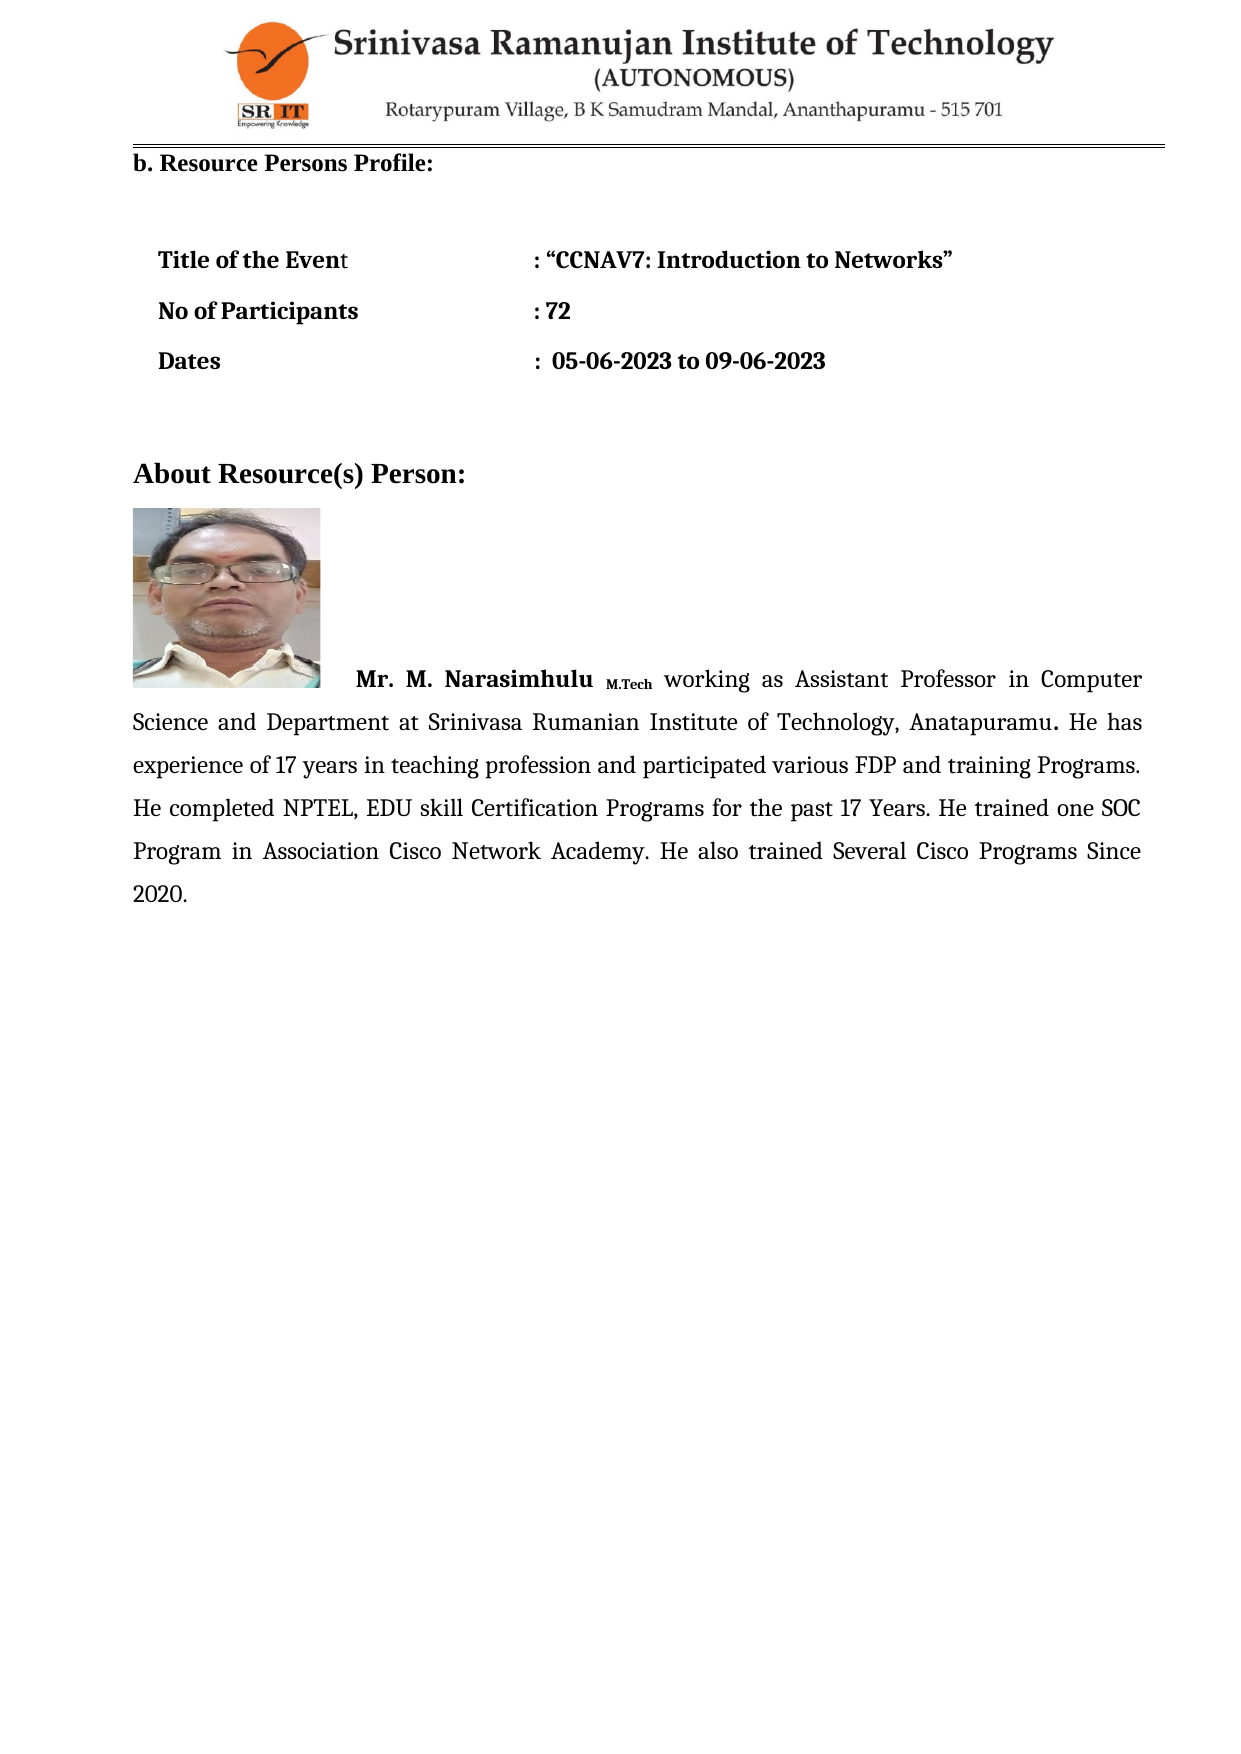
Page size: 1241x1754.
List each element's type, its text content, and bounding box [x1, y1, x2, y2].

text Title of the Event : “CCNAV7: Introduction to Networks” [158, 246, 1165, 275]
subtitle No of Participants : 72 [158, 297, 1165, 325]
subtitle Dates : 05-06-2023 to 09-06-2023 [158, 347, 1165, 376]
list Mr. M. Narasimhulu M.Tech working as Assistant Professor in Computer Science and Department at Srinivasa Rumanian Institute of Technology, Anatapuramu. He has experience of 17 years in teaching profession and participated various FDP and training Programs. He completed NPTEL, EDU skill Certification Programs for the past 17 Years. He trained one SOC Program in Association Cisco Network Academy. He also trained Several Cisco Programs Since 2020. [133, 509, 1142, 909]
text b. Resource Persons Profile: [133, 148, 1165, 177]
subtitle About Resource(s) Person: [133, 456, 1165, 489]
picture [200, 12, 1062, 143]
picture [132, 508, 321, 688]
